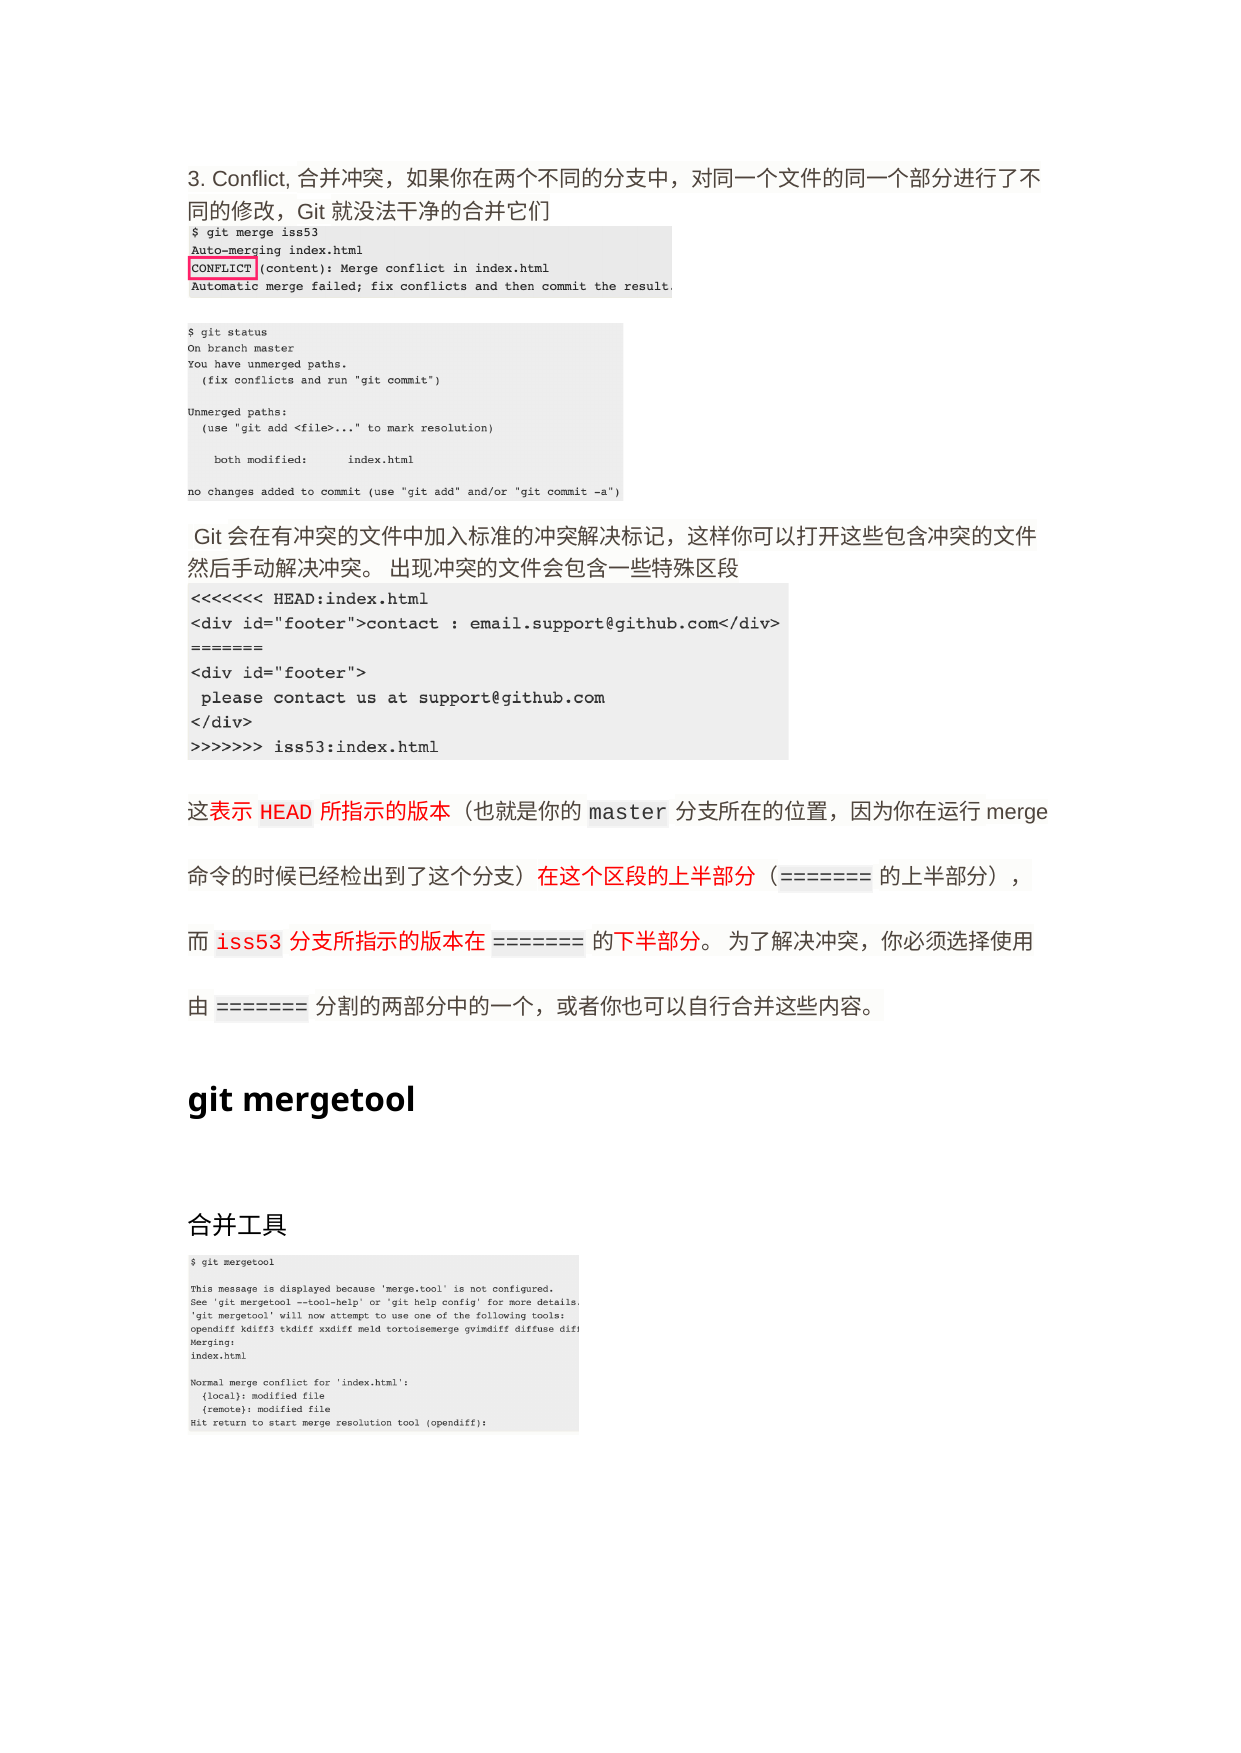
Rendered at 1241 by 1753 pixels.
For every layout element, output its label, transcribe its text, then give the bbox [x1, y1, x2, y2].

picture [187, 583, 789, 760]
picture [187, 1255, 579, 1435]
text Git 会在有冲突的文件中加入标准的冲突解决标记，这样你可以打开这些包含冲突的文件然后手动解决冲突。 出现冲突的文件会包含一些特殊区段 [187, 518, 1053, 583]
picture [187, 323, 624, 501]
text 3. Conflict, 合并冲突，如果你在两个不同的分支中，对同一个文件的同一个部分进行了不同的修改，Git 就没法干净的合并它们 [187, 161, 1053, 226]
subtitle git mergetool [187, 1066, 1053, 1131]
text 这表示 HEAD 所指示的版本（也就是你的 master 分支所在的位置，因为你在运行 merge 命令的时候已经检出到了这个分支）在这个区段的上半部分（======= 的上半部分），而 iss53 分支所指示的版本在 ======= 的下半部分。 为了解决冲突，你必须选择使用由 ======= 分割的两部分中的一个，或者你也可以自行合并这些内容。 [187, 778, 1053, 1038]
picture [187, 226, 672, 298]
text 合并工具 [187, 1191, 1053, 1256]
